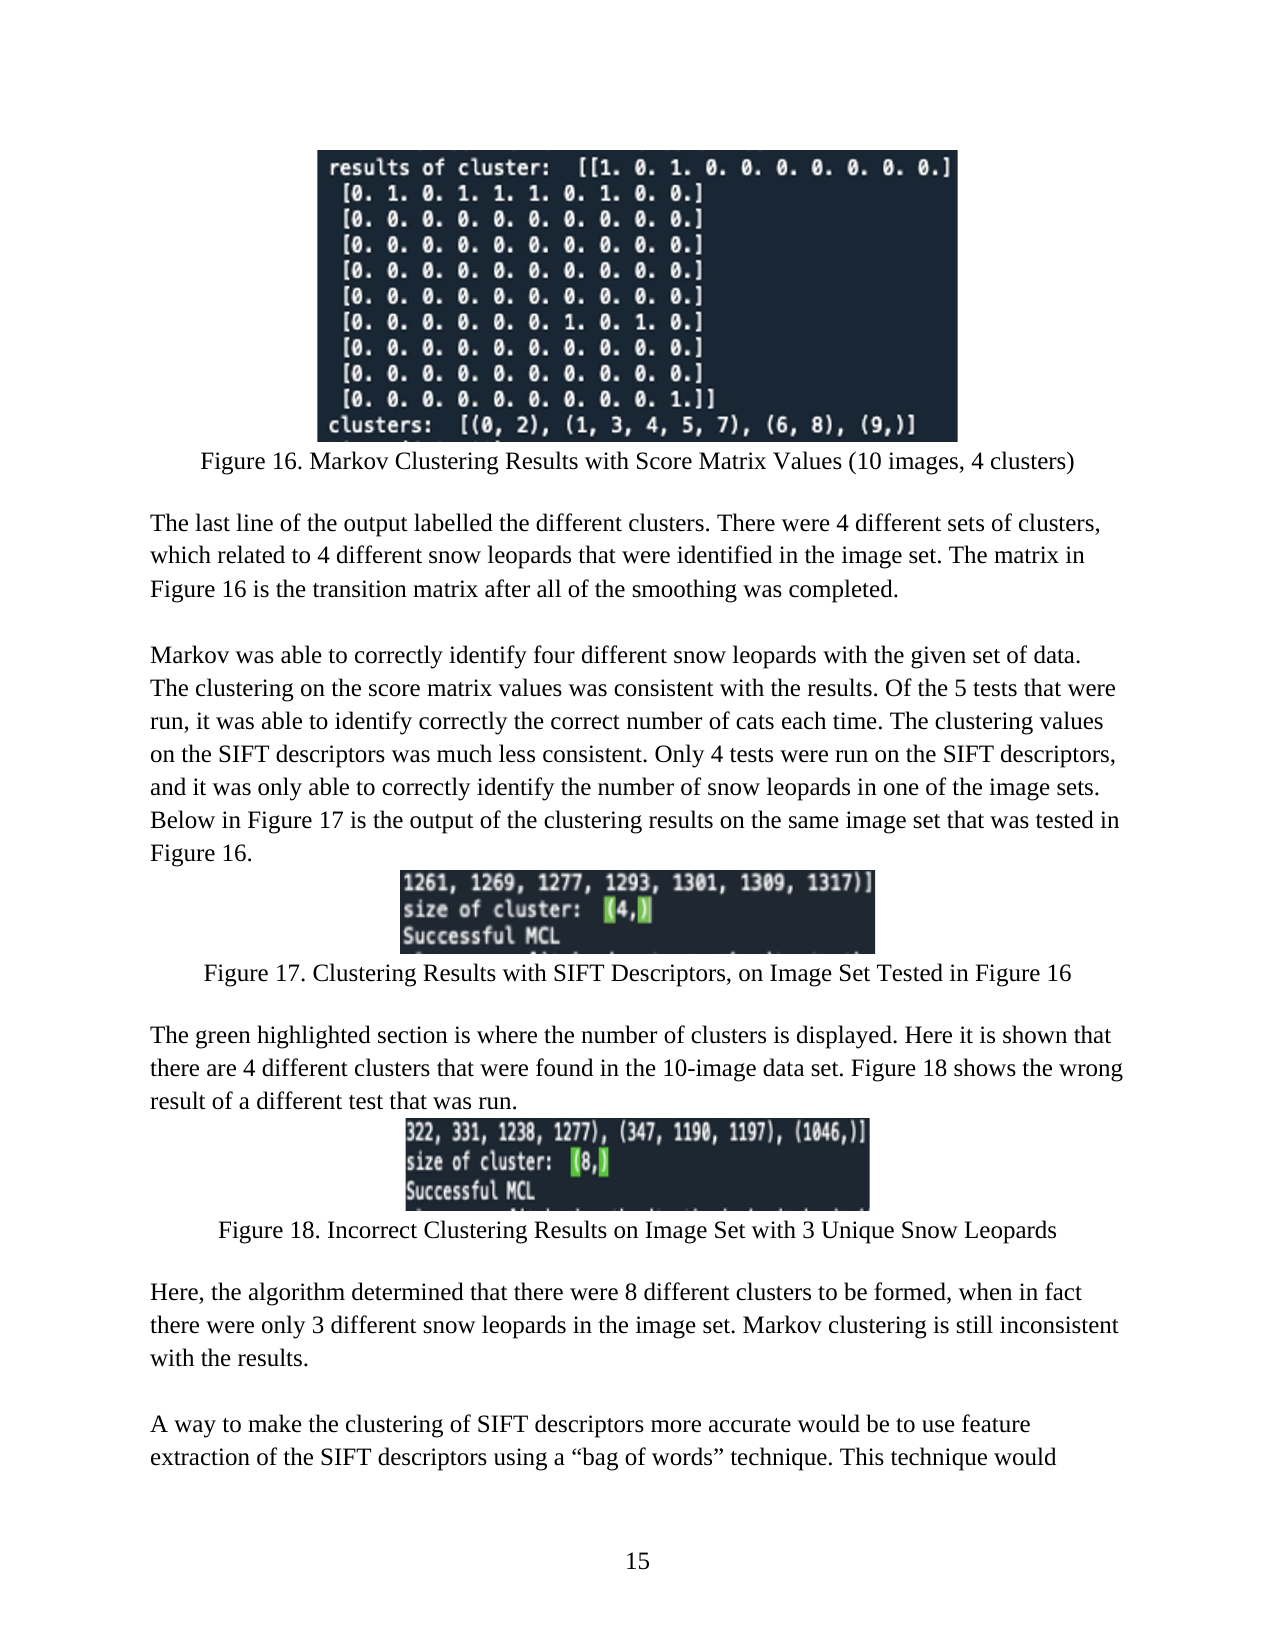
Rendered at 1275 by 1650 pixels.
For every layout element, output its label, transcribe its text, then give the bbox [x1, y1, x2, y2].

picture [405, 1118, 870, 1211]
text Here, the algorithm determined that there were 8 different clusters to be formed, when in fact there were only 3 different snow leopards in the image set. Markov clustering is still inconsistent with the results. [150, 1277, 1125, 1372]
text The last line of the output labelled the different clusters. There were 4 different sets of clusters, which related to 4 different snow leopards that were identified in the image set. The matrix in Figure 16 is the transition matrix after all of the smoothing was completed. [150, 508, 1125, 602]
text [150, 1409, 1125, 1471]
text Figure 18. Incorrect Clustering Results on Image Set with 3 Unique Snow Leopards [150, 1215, 1125, 1244]
text Markov was able to correctly identify four different snow leopards with the given set of data. The clustering on the score matrix values was consistent with the results. Of the 5 tests that were run, it was able to identify correctly the correct number of cats each time. The clustering values on the SIFT descriptors was much less consistent. Only 4 tests were run on the SIFT descriptors, and it was only able to correctly identify the number of snow leopards in one of the image sets. Below in Figure 17 is the output of the clustering results on the same image set that was tested in Figure 16. [150, 640, 1125, 867]
text The green highlighted section is where the number of clusters is displayed. Here it is shown that there are 4 different clusters that were found in the 10-image data set. Figure 18 shows the wrong result of a different test that was run. [150, 1020, 1125, 1114]
picture [400, 870, 876, 954]
text Figure 16. Markov Clustering Results with Score Matrix Values (10 images, 4 clusters) [150, 446, 1125, 474]
picture [317, 150, 958, 442]
text Figure 17. Clustering Results with SIFT Descriptors, on Image Set Tested in Figure 16 [150, 958, 1125, 987]
